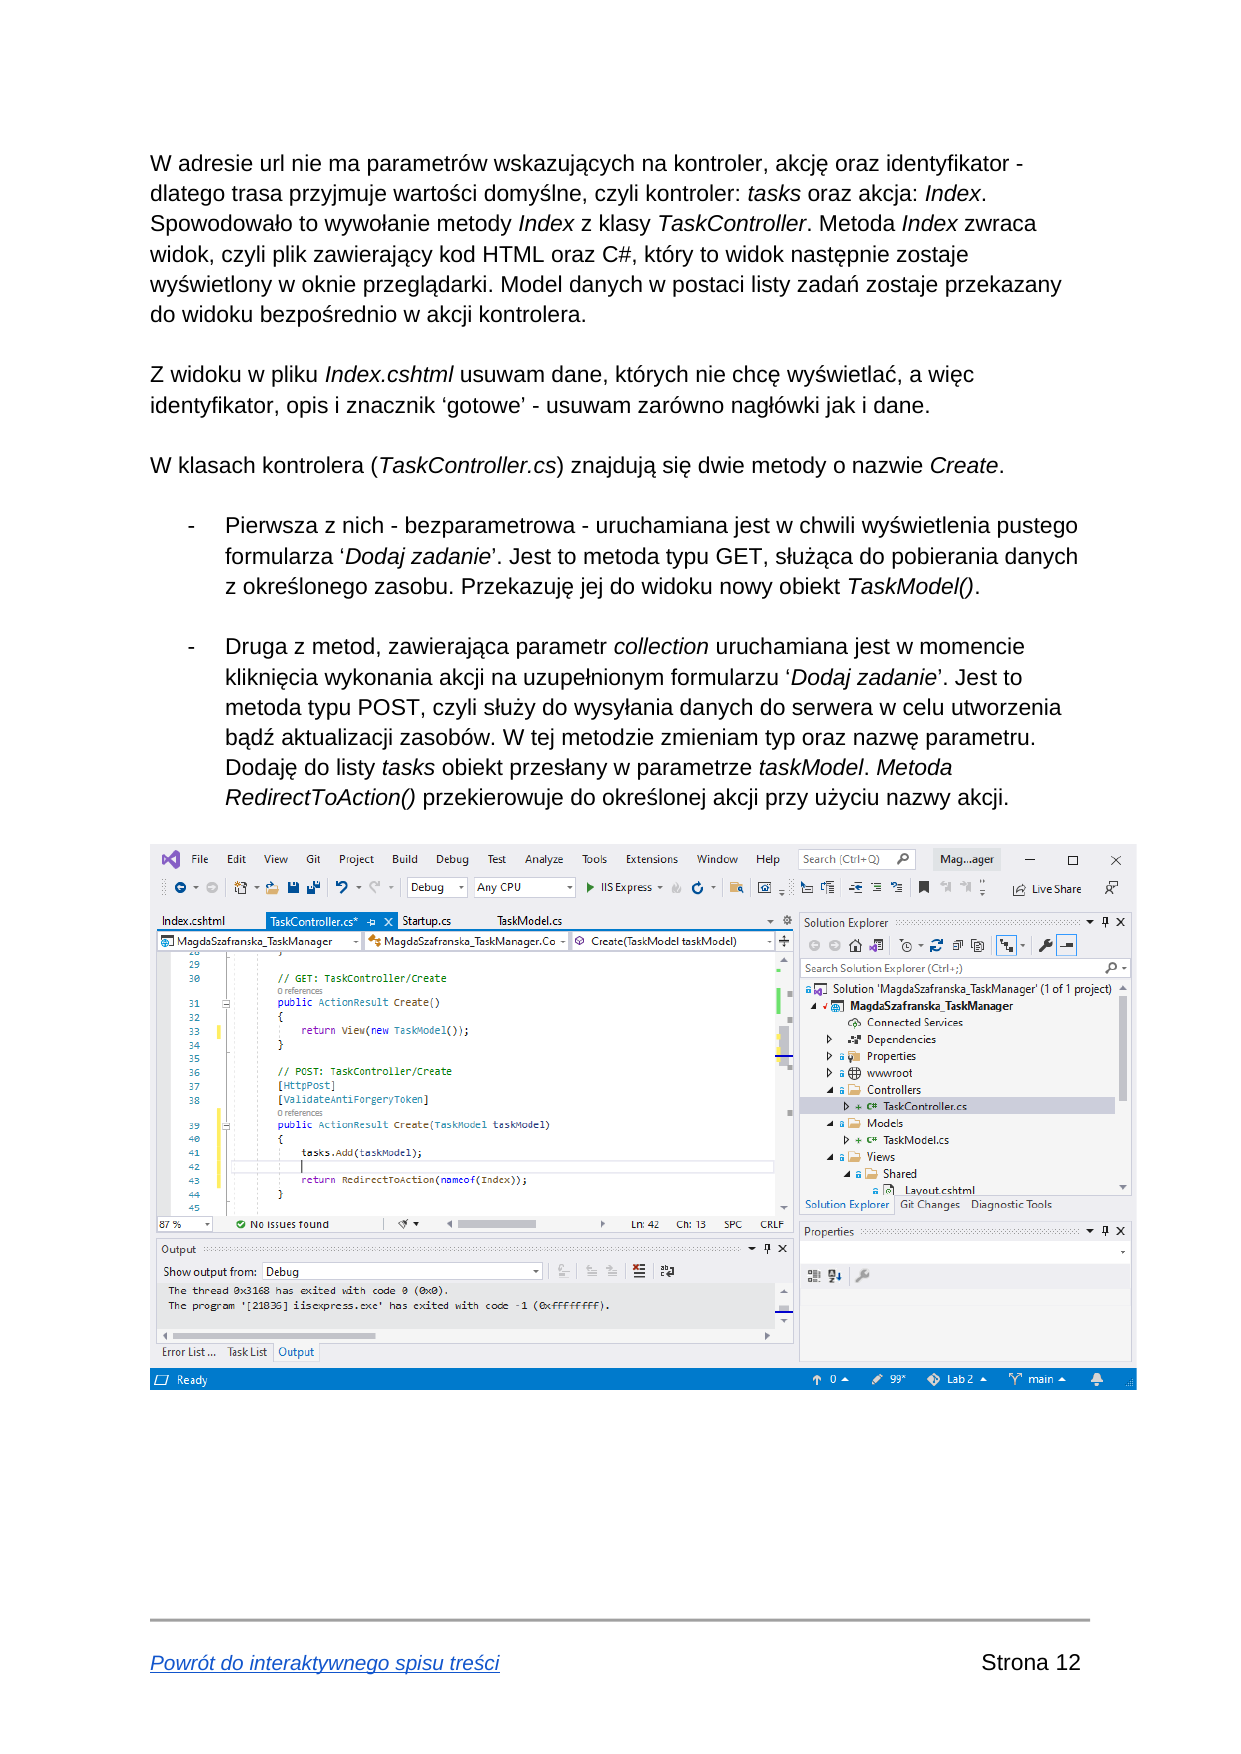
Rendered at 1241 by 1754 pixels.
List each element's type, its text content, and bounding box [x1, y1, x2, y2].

list Pierwsza z nich - bezparametrowa - uruchamiana jest w chwili wyświetlenia pustego formularza ‘Dodaj zadanie’. Jest to metoda typu GET, służąca do pobierania danych z określonego zasobu. Przekazuję jej do widoku nowy obiekt TaskModel(). [187, 512, 1090, 599]
list Druga z metod, zawierająca parametr collection uruchamiana jest w momencie kliknięcia wykonania akcji na uzupełnionym formularzu ‘Dodaj zadanie’. Jest to metoda typu POST, czyli służy do wysyłania danych do serwera w celu utworzenia bądź aktualizacji zasobów. W tej metodzie zmieniam typ oraz nazwę parametru. Dodaję do listy tasks obiekt przesłany w parametrze taskModel. Metoda RedirectToAction() przekierowuje do określonej akcji przy użyciu nazwy akcji. [187, 633, 1090, 811]
text W adresie url nie ma parametrów wskazujących na kontroler, akcję oraz identyfikator - dlatego trasa przyjmuje wartości domyślne, czyli kontroler: tasks oraz akcja: Index. Spowodowało to wywołanie metody Index z klasy TaskController. Metoda Index zwraca widok, czyli plik zawierający kod HTML oraz C#, który to widok następnie zostaje wyświetlony w oknie przeglądarki. Model danych w postaci listy zadań zostaje przekazany do widoku bezpośrednio w akcji kontrolera. [150, 150, 1090, 327]
picture [150, 844, 1137, 1390]
text Z widoku w pliku Index.cshtml usuwam dane, których nie chcę wyświetlać, a więc identyfikator, opis i znacznik ‘gotowe’ - usuwam zarówno nagłówki jak i dane. [150, 361, 1090, 418]
text W klasach kontrolera (TaskController.cs) znajdują się dwie metody o nazwie Create. [150, 452, 1090, 478]
